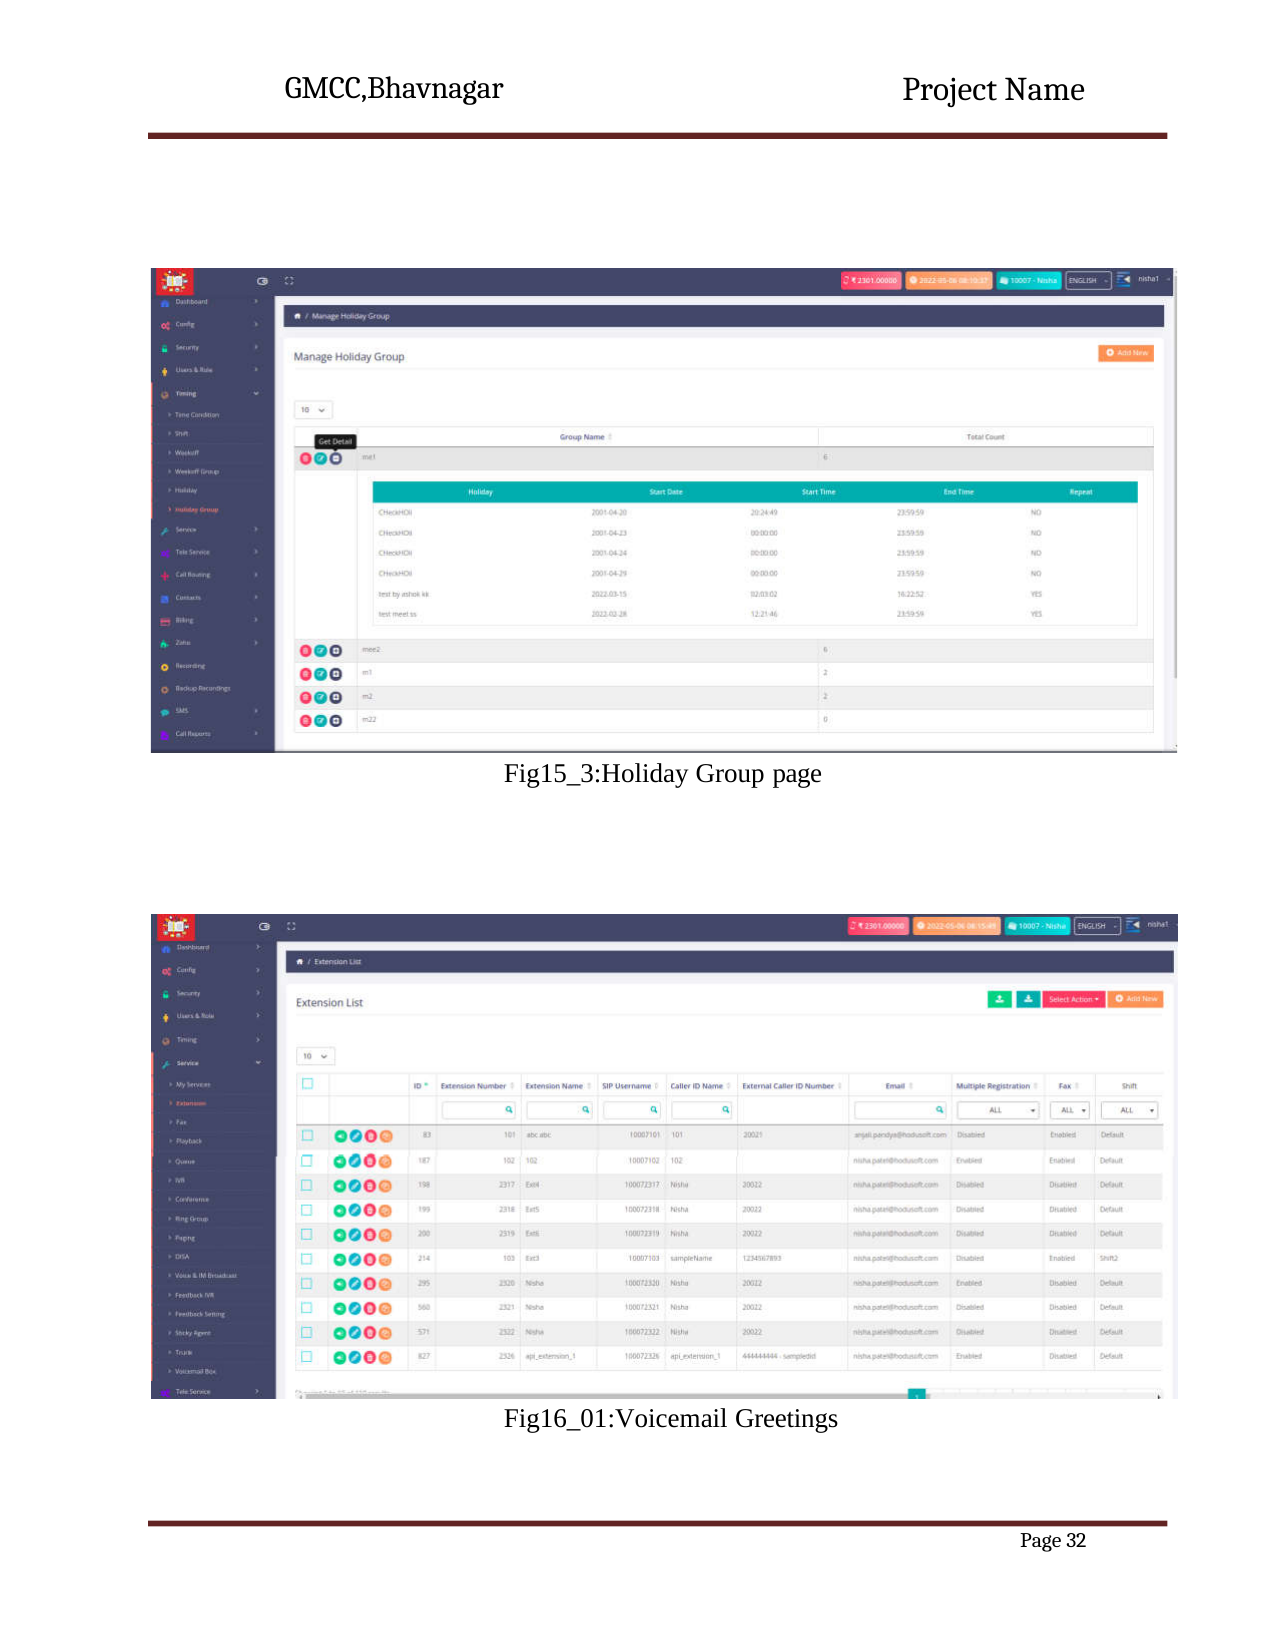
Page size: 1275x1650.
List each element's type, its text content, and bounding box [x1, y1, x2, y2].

picture [150, 268, 1178, 753]
picture [151, 914, 1178, 1399]
text Fig15_3:Holiday Group page [503, 757, 1200, 788]
text Fig16_01:Voicemail Greetings [503, 916, 1200, 1433]
